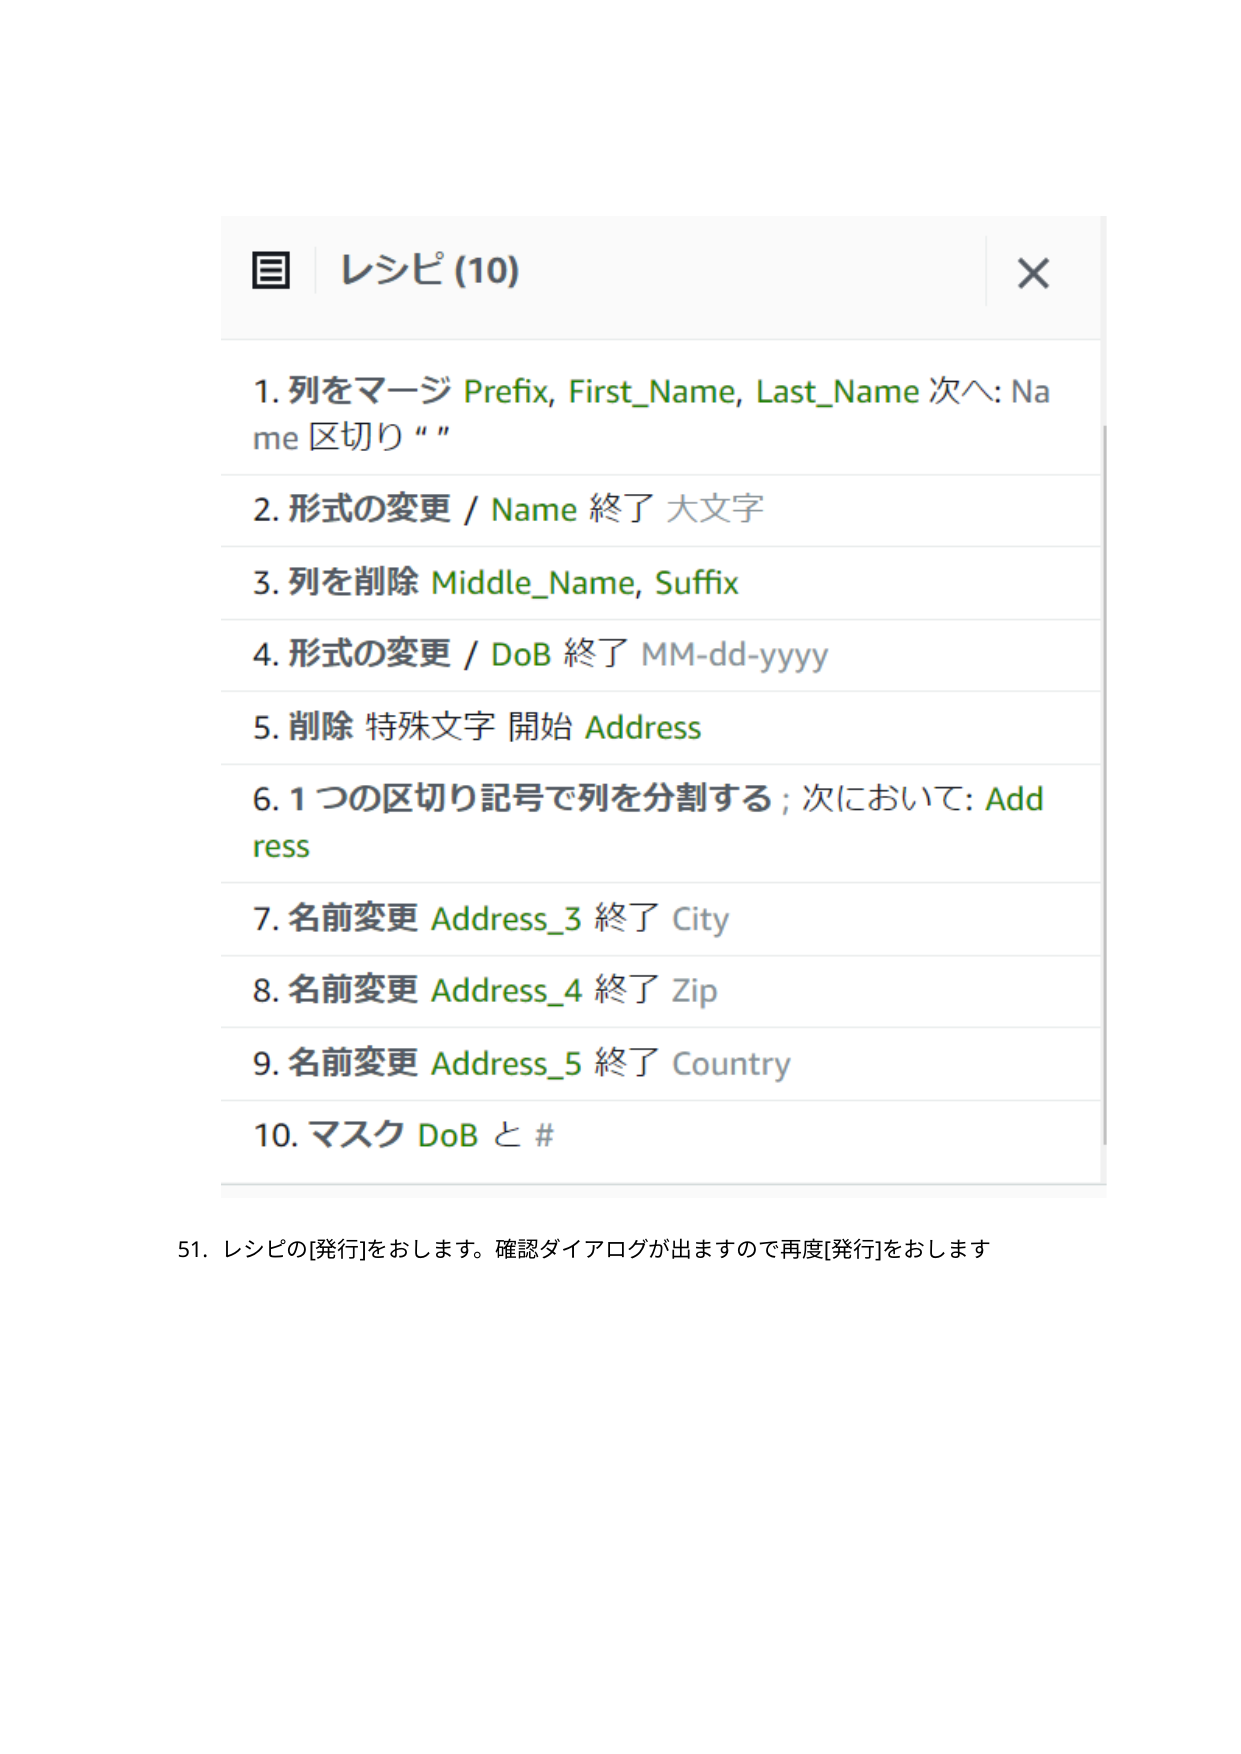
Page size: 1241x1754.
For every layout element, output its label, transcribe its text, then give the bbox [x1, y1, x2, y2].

picture [221, 216, 1107, 1198]
list レシピの[発行]をおします。確認ダイアログが出ますので再度[発行]をおします [177, 1229, 1063, 1267]
